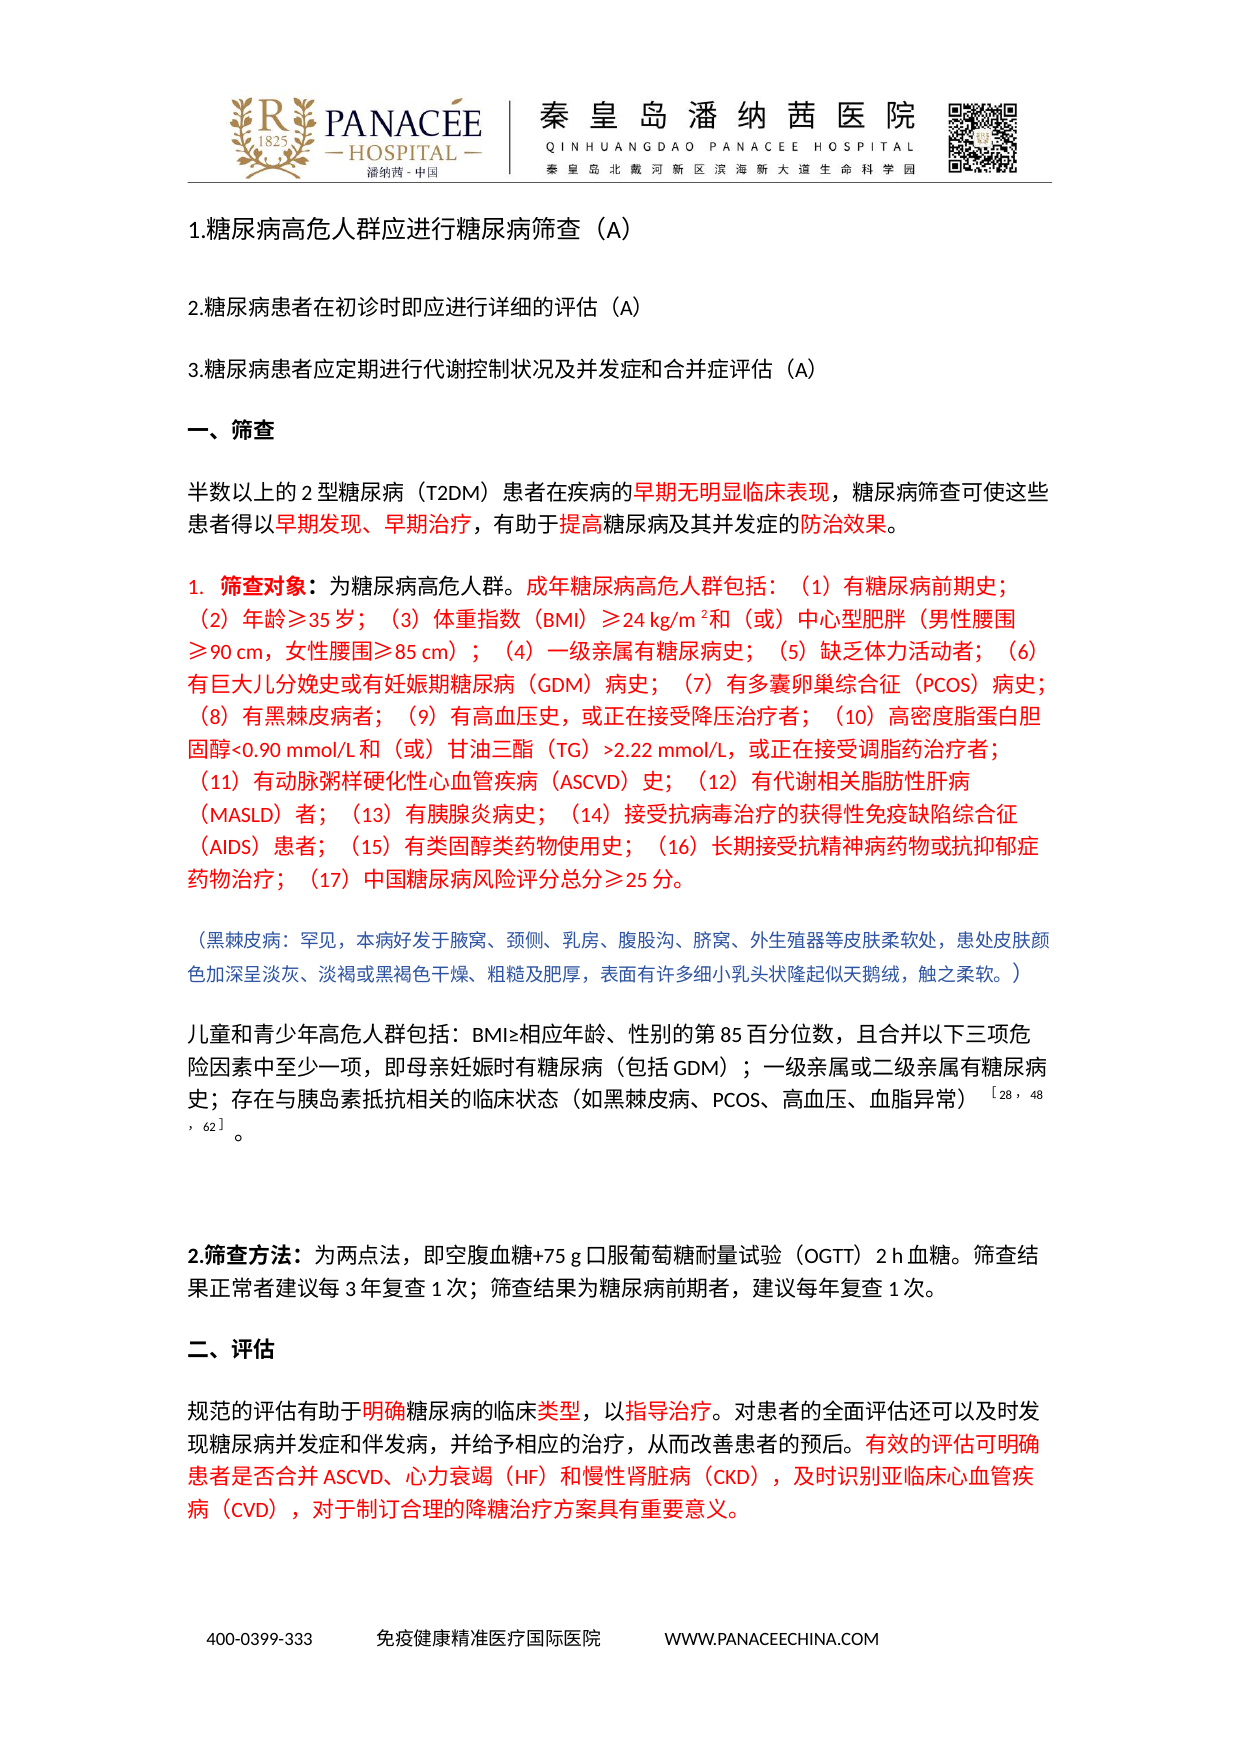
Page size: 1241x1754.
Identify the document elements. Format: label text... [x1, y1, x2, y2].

text 2.筛查方法：为两点法，即空腹血糖+75 g口服葡萄糖耐量试验（OGTT）2 h血糖。筛查结果正常者建议每3年复查1次；筛查结果为糖尿病前期者，建议每年复查1次。 [187, 1238, 1053, 1303]
text 2.糖尿病患者在初诊时即应进行详细的评估（A） [187, 289, 1053, 322]
text 二、评估 [187, 1332, 1053, 1364]
list （黑棘皮病：罕见，本病好发于腋窝、颈侧、乳房、腹股沟、脐窝、外生殖器等皮肤柔软处，患处皮肤颜色加深呈淡灰、淡褐或黑褐色干燥、粗糙及肥厚，表面有许多细小乳头状隆起似天鹅绒，触之柔软。） [187, 923, 1053, 988]
text 半数以上的2型糖尿病（T2DM）患者在疾病的早期无明显临床表现，糖尿病筛查可使这些患者得以早期发现、早期治疗，有助于提高糖尿病及其并发症的防治效果。 [187, 474, 1053, 539]
picture [187, 90, 1053, 183]
text 1.糖尿病高危人群应进行糖尿病筛查（A） [187, 195, 1053, 260]
text 一、筛查 [187, 413, 1053, 445]
text 儿童和青少年高危人群包括：BMI≥相应年龄、性别的第85百分位数，且合并以下三项危险因素中至少一项，即母亲妊娠时有糖尿病（包括GDM）；一级亲属或二级亲属有糖尿病史；存在与胰岛素抵抗相关的临床状态（如黑棘皮病、PCOS、高血压、血脂异常） ［ 28 ， 48 ， 62 ］ 。 [187, 1017, 1053, 1147]
text 3.糖尿病患者应定期进行代谢控制状况及并发症和合并症评估（A） [187, 351, 1053, 384]
text 规范的评估有助于明确糖尿病的临床类型，以指导治疗。对患者的全面评估还可以及时发现糖尿病并发症和伴发病，并给予相应的治疗，从而改善患者的预后。有效的评估可明确患者是否合并ASCVD、心力衰竭（HF）和慢性肾脏病（CKD），及时识别亚临床心血管疾病（CVD），对于制订合理的降糖治疗方案具有重要意义。 [187, 1394, 1053, 1524]
list 筛查对象：为糖尿病高危人群。成年糖尿病高危人群包括：（1）有糖尿病前期史；（2）年龄≥35岁；（3）体重指数（BMI）≥24 kg/m 2和（或）中心型肥胖（男性腰围≥90 cm，女性腰围≥85 cm）；（4）一级亲属有糖尿病史；（5）缺乏体力活动者；（6）有巨大儿分娩史或有妊娠期糖尿病（GDM）病史；（7）有多囊卵巢综合征（PCOS）病史；（8）有黑棘皮病者；（9）有高血压史，或正在接受降压治疗者；（10）高密度脂蛋白胆固醇<0.90 mmol/L和（或）甘油三酯（TG）>2.22 mmol/L，或正在接受调脂药治疗者；（11）有动脉粥样硬化性心血管疾病（ASCVD）史；（12）有代谢相关脂肪性肝病（MASLD）者；（13）有胰腺炎病史；（14）接受抗病毒治疗的获得性免疫缺陷综合征（AIDS）患者；（15）有类固醇类药物使用史；（16）长期接受抗精神病药物或抗抑郁症药物治疗；（17）中国糖尿病风险评分总分≥25分。 [187, 569, 1053, 894]
